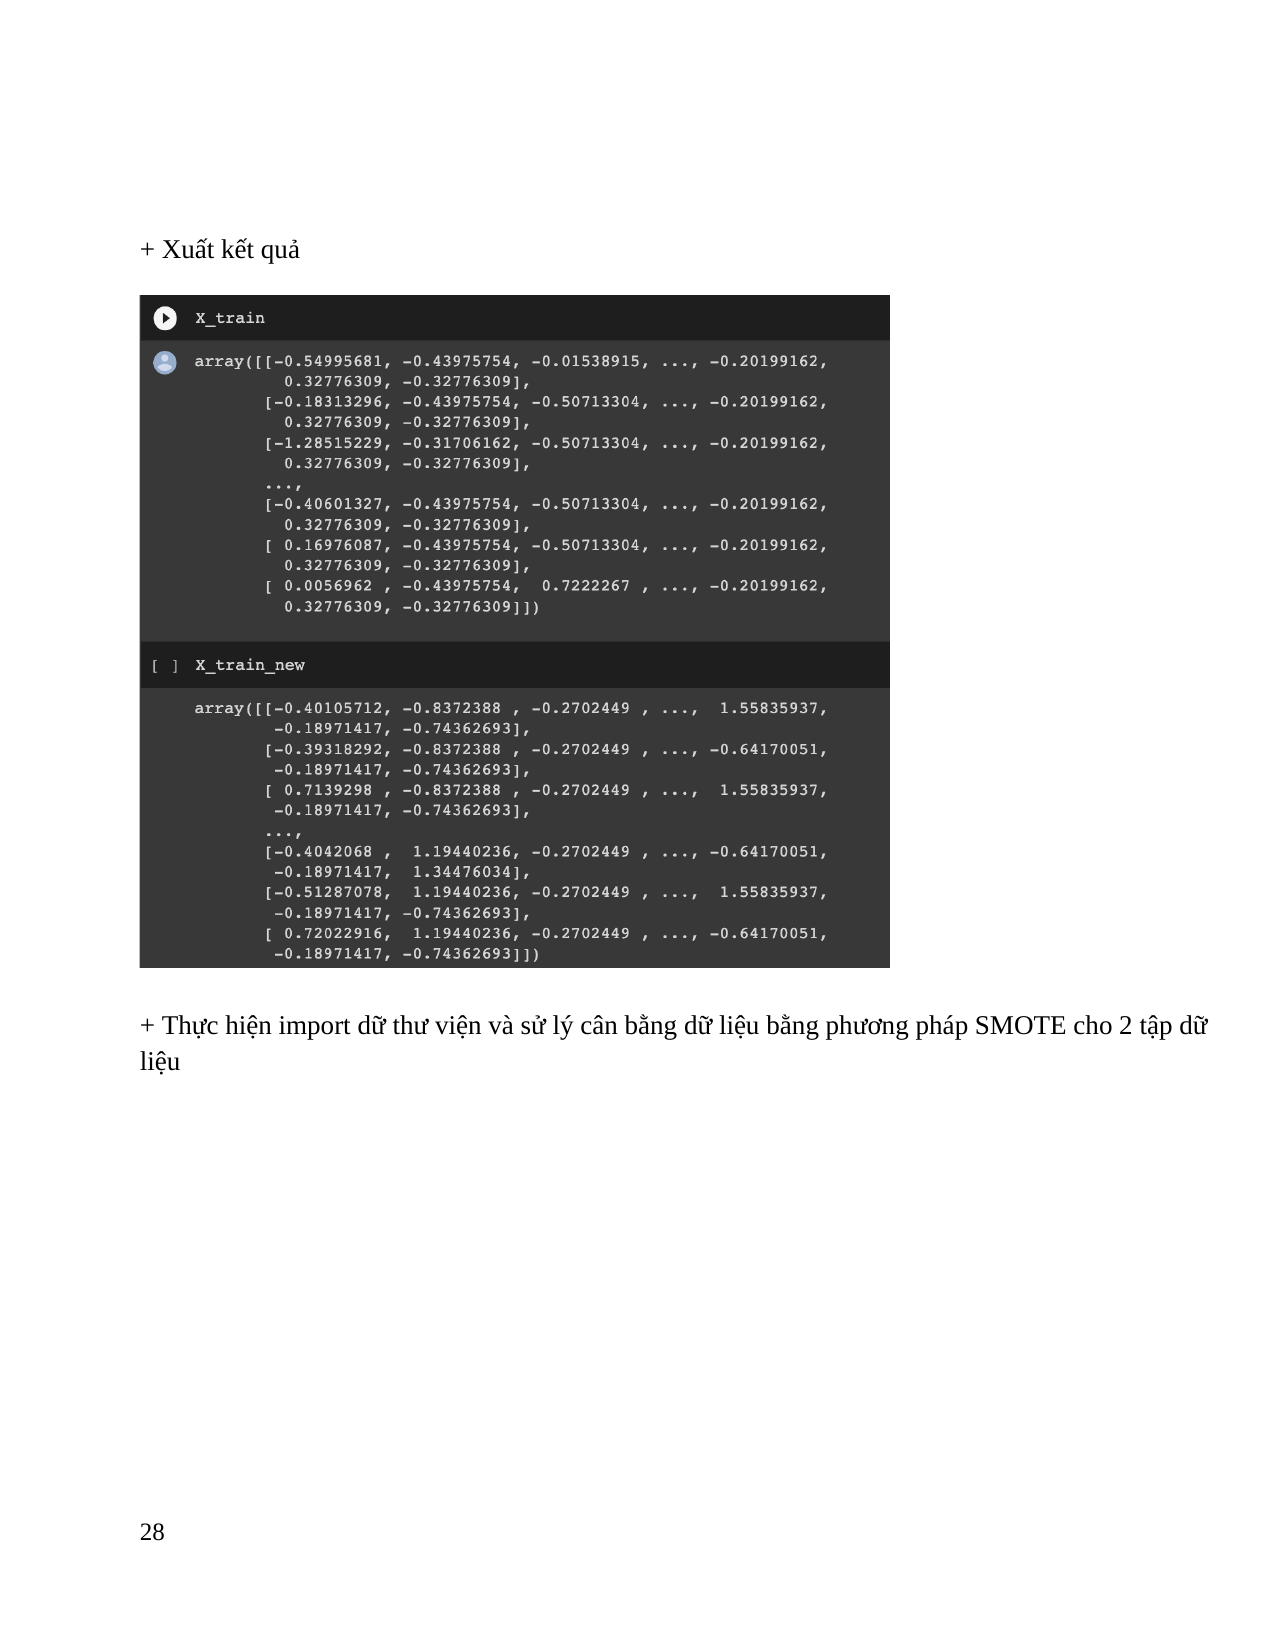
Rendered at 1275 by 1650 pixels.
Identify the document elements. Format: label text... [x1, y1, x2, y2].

text + Thực hiện import dữ thư viện và sử lý cân bằng dữ liệu bằng phương pháp SMOTE cho 2 tập dữ liệu [139, 1009, 1254, 1076]
picture [139, 295, 890, 968]
text + Xuất kết quả [139, 233, 1254, 264]
